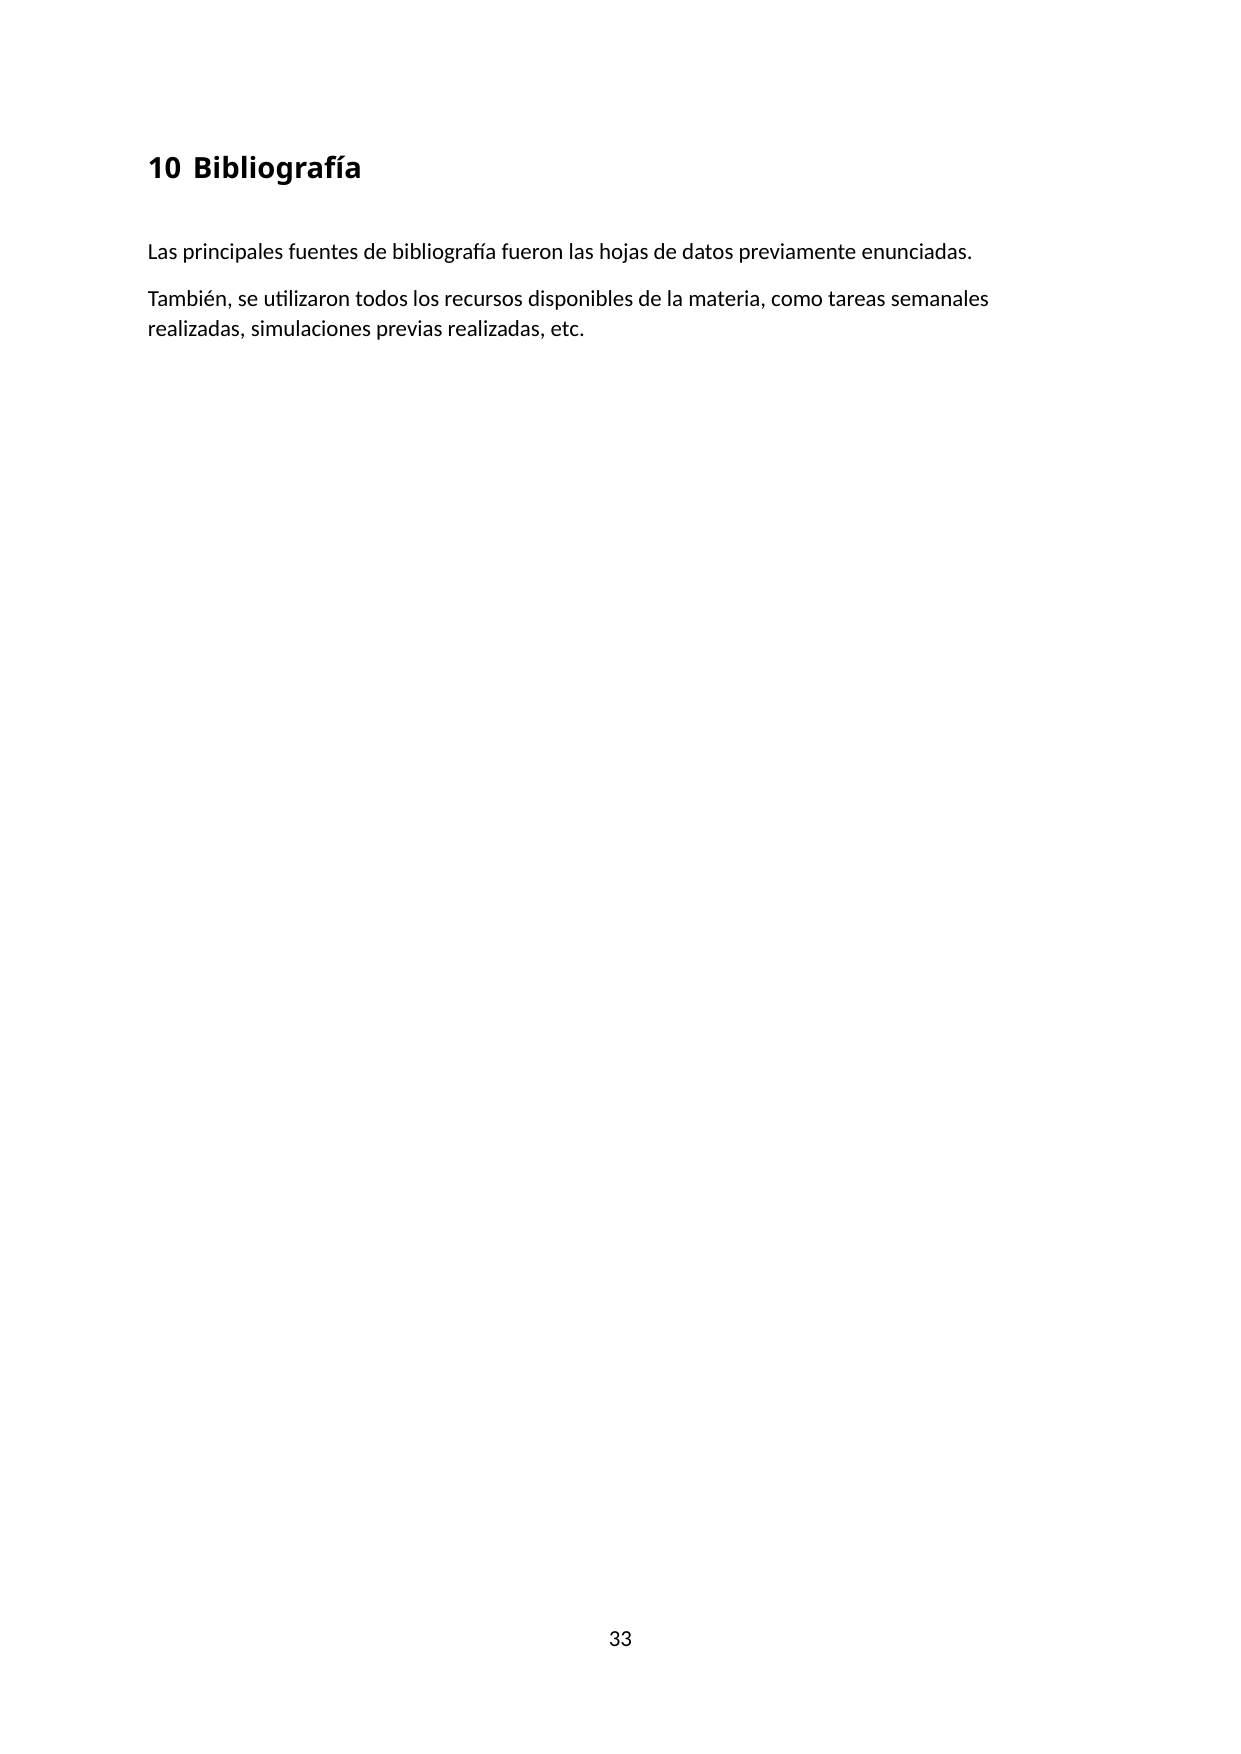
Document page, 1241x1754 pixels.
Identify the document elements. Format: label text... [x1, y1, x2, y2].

text También, se utilizaron todos los recursos disponibles de la materia, como tareas semanales realizadas, simulaciones previas realizadas, etc. [148, 284, 1092, 342]
subtitle Bibliografía [148, 148, 1092, 187]
text Las principales fuentes de bibliografía fueron las hojas de datos previamente enunciadas. [148, 237, 1092, 265]
